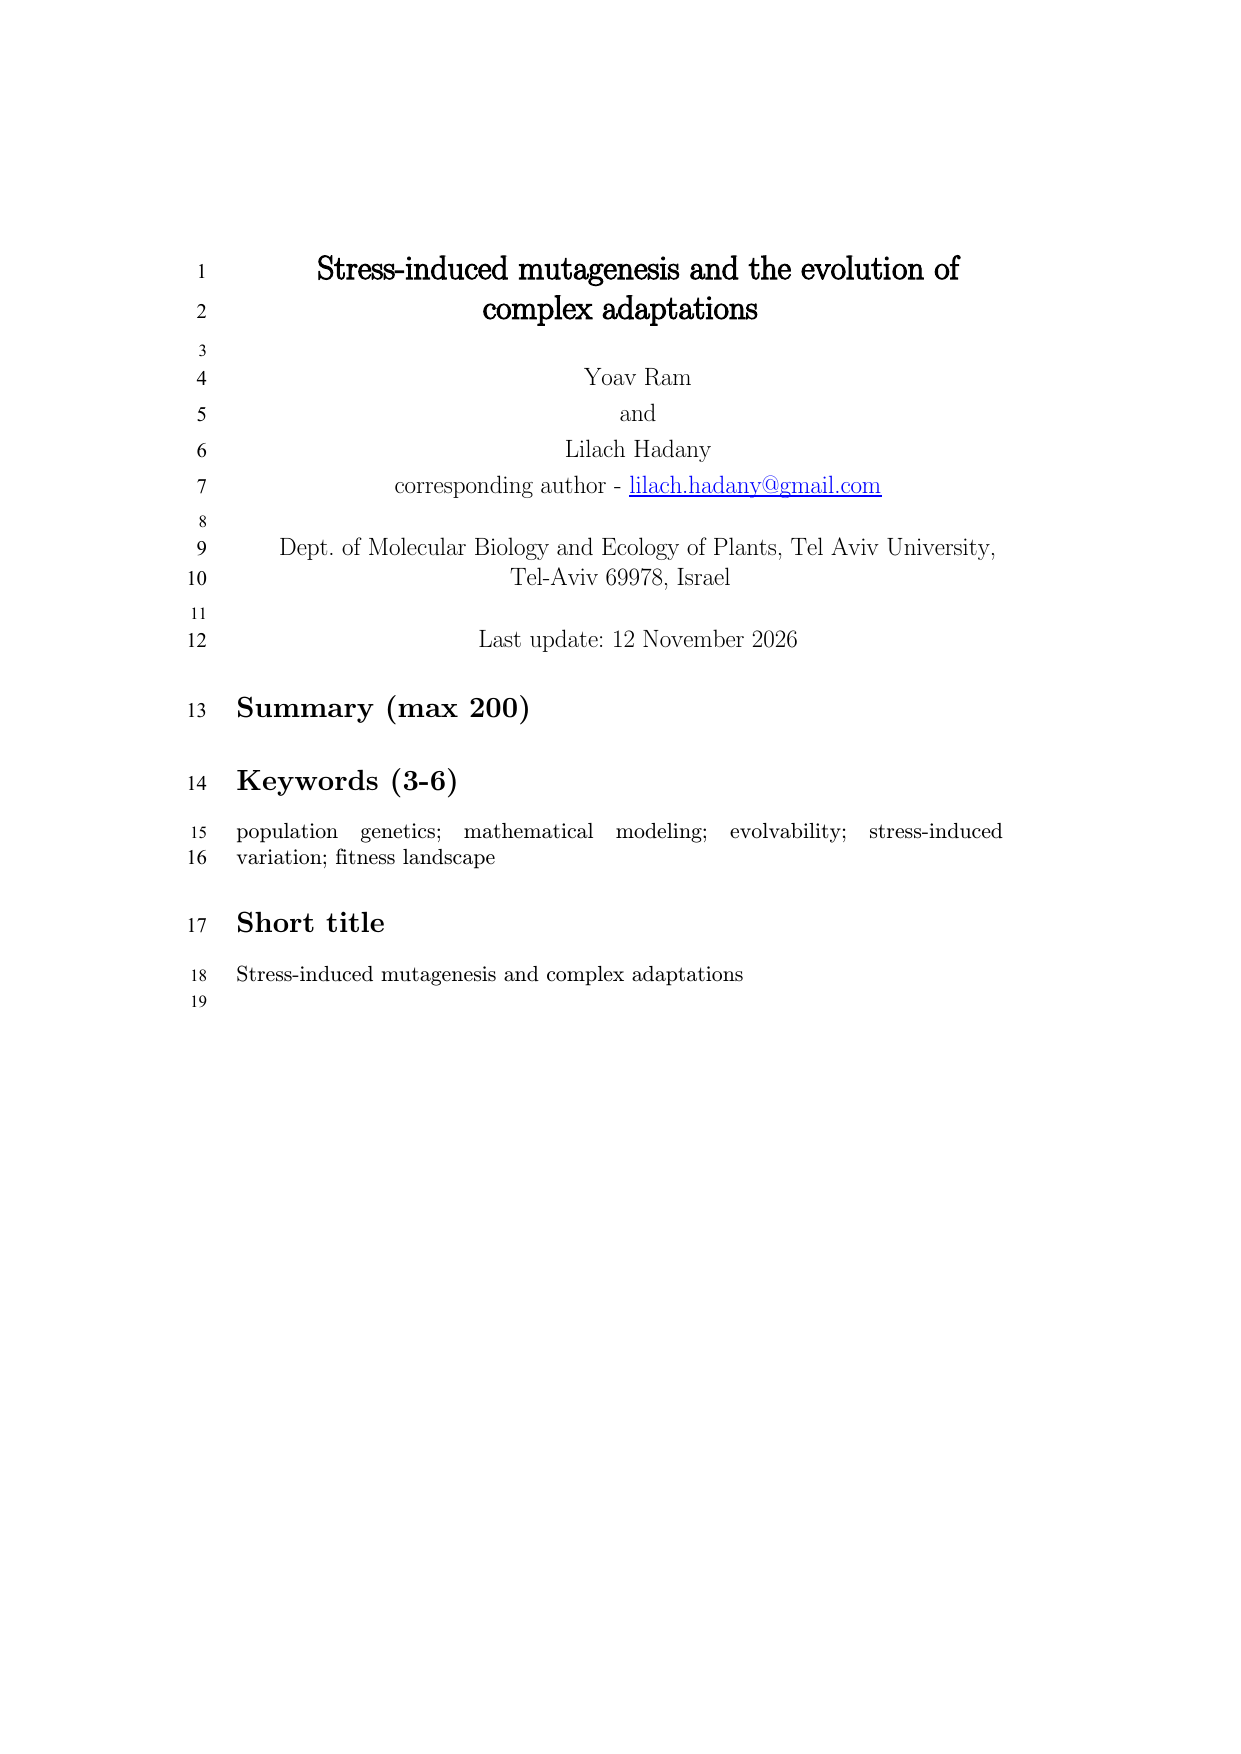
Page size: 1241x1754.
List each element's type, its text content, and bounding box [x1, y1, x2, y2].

subtitle Last update: 11 June 2013 [236, 630, 1004, 653]
subtitle Dept. of Molecular Biology and Ecology of Plants, Tel Aviv University, Tel-Aviv 69978, Israel [236, 538, 1004, 591]
subtitle Summary (max 200) [390, 697, 525, 724]
subtitle Short title [236, 912, 1004, 939]
subtitle Summary (max 200) [522, 697, 1004, 724]
text Stress-induced mutagenesis and complex adaptations [236, 966, 1004, 986]
subtitle Keywords (3-6) [236, 769, 397, 796]
subtitle Lilach Hadany [236, 440, 1004, 463]
subtitle and [236, 403, 1004, 427]
subtitle Summary (max 200) [236, 697, 393, 724]
subtitle Keywords (3-6) [450, 769, 1004, 796]
text population genetics; mathematical modeling; evolvability; stress-induced variation; fitness landscape [236, 823, 1004, 869]
subtitle Keywords (3-6) [395, 769, 453, 796]
title Stress-induced mutagenesis and the evolution of complex adaptations [236, 255, 1004, 326]
subtitle Yoav Ram [236, 367, 1004, 390]
subtitle corresponding author - lilach.hadany@gmail.com [236, 476, 1004, 499]
